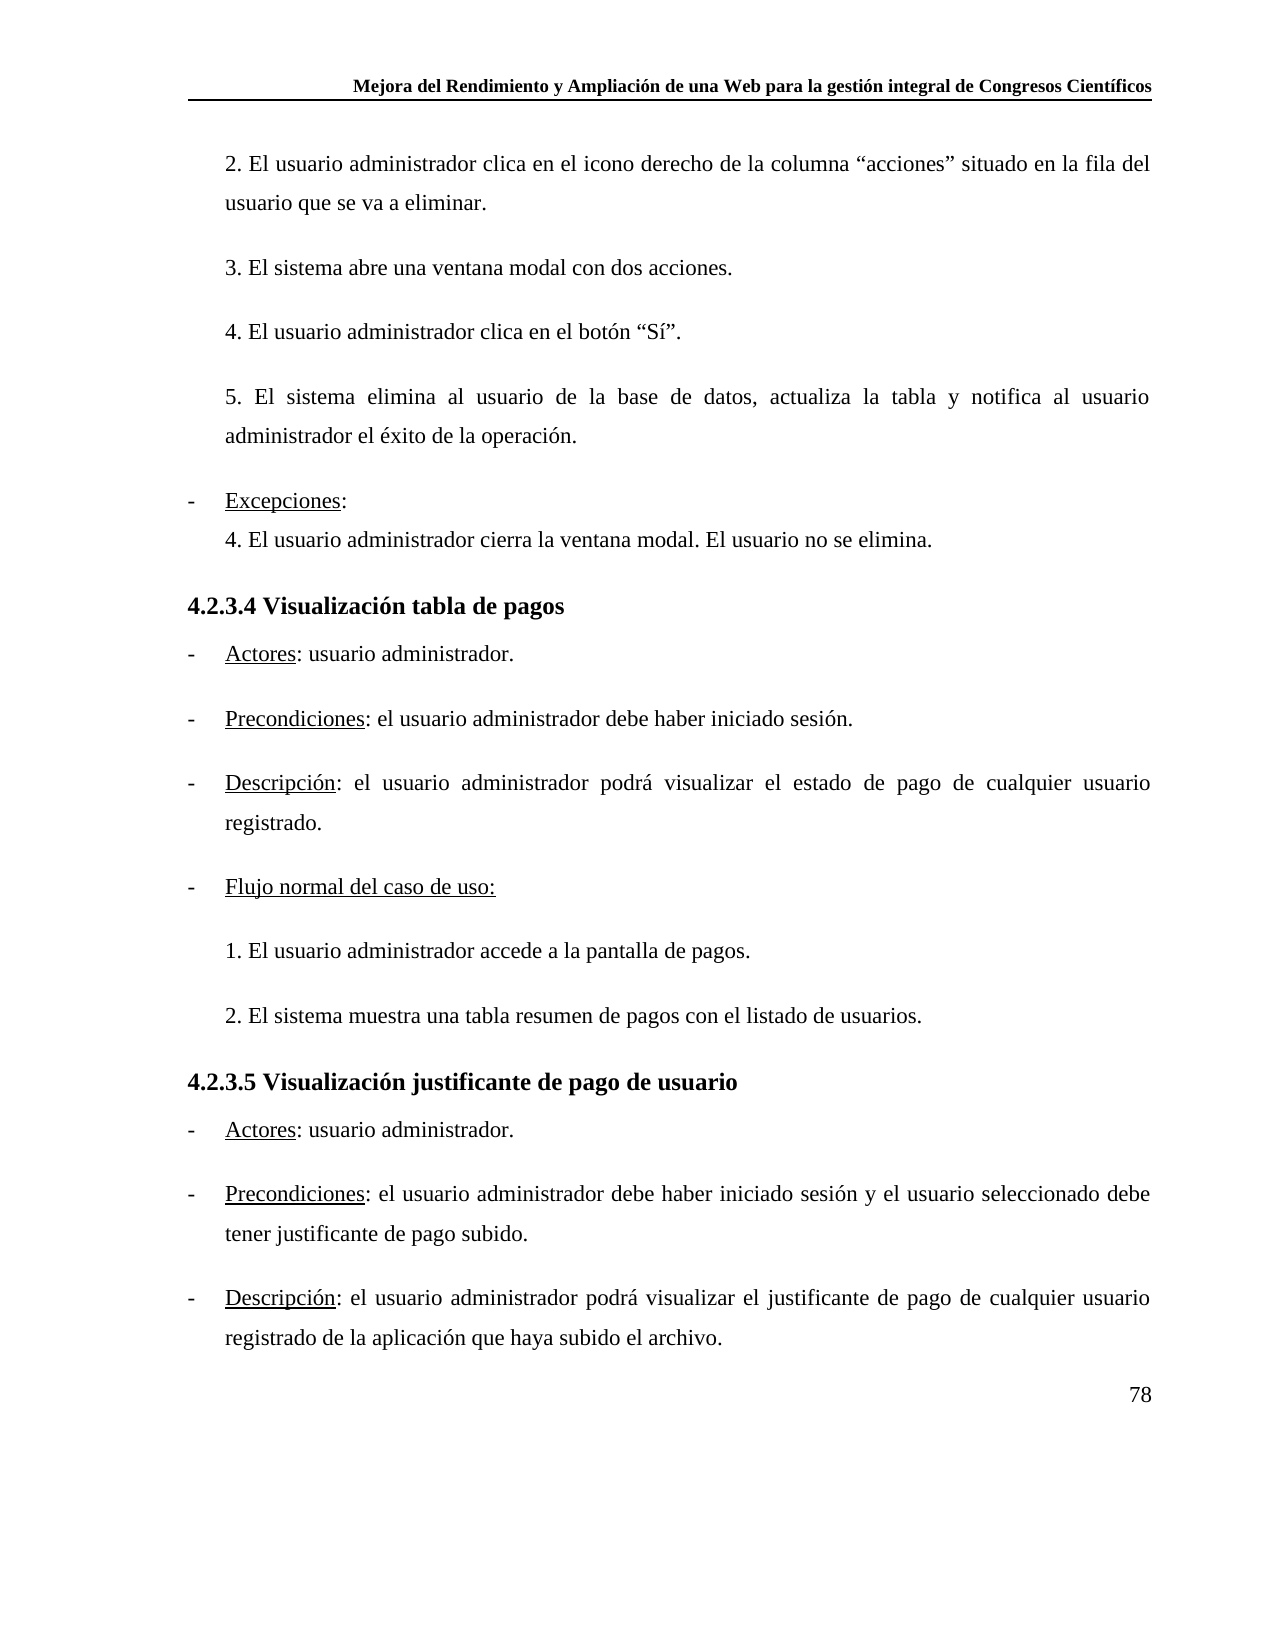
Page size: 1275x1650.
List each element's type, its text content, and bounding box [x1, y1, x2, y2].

text 3. El sistema abre una ventana modal con dos acciones. [225, 254, 1152, 280]
text 2. El sistema muestra una tabla resumen de pagos con el listado de usuarios. [225, 1002, 1152, 1028]
subtitle 4.2.3.5 Visualización justificante de pago de usuario [187, 1067, 1152, 1095]
subtitle 4.2.3.4 Visualización tabla de pagos [187, 591, 1152, 619]
text 1. El usuario administrador accede a la pantalla de pagos. [225, 938, 1152, 964]
list Precondiciones: el usuario administrador debe haber iniciado sesión y el usuario seleccionado debe tener justificante de pago subido. [187, 1180, 1152, 1246]
list Precondiciones: el usuario administrador debe haber iniciado sesión. [187, 705, 1152, 731]
text 5. El sistema elimina al usuario de la base de datos, actualiza la tabla y notifica al usuario administrador el éxito de la operación. [225, 383, 1152, 449]
list Actores: usuario administrador. [187, 1116, 1152, 1142]
list Flujo normal del caso de uso: [187, 873, 1152, 899]
list Descripción: el usuario administrador podrá visualizar el justificante de pago de cualquier usuario registrado de la aplicación que haya subido el archivo. [187, 1284, 1152, 1350]
text 4. El usuario administrador clica en el botón “Sí”. [225, 318, 1152, 345]
list Excepciones: 4. El usuario administrador cierra la ventana modal. El usuario no se elimina. [187, 487, 1152, 553]
text 2. El usuario administrador clica en el icono derecho de la columna “acciones” situado en la fila del usuario que se va a eliminar. [225, 150, 1152, 216]
list Actores: usuario administrador. [187, 640, 1152, 667]
list Descripción: el usuario administrador podrá visualizar el estado de pago de cualquier usuario registrado. [187, 769, 1152, 835]
